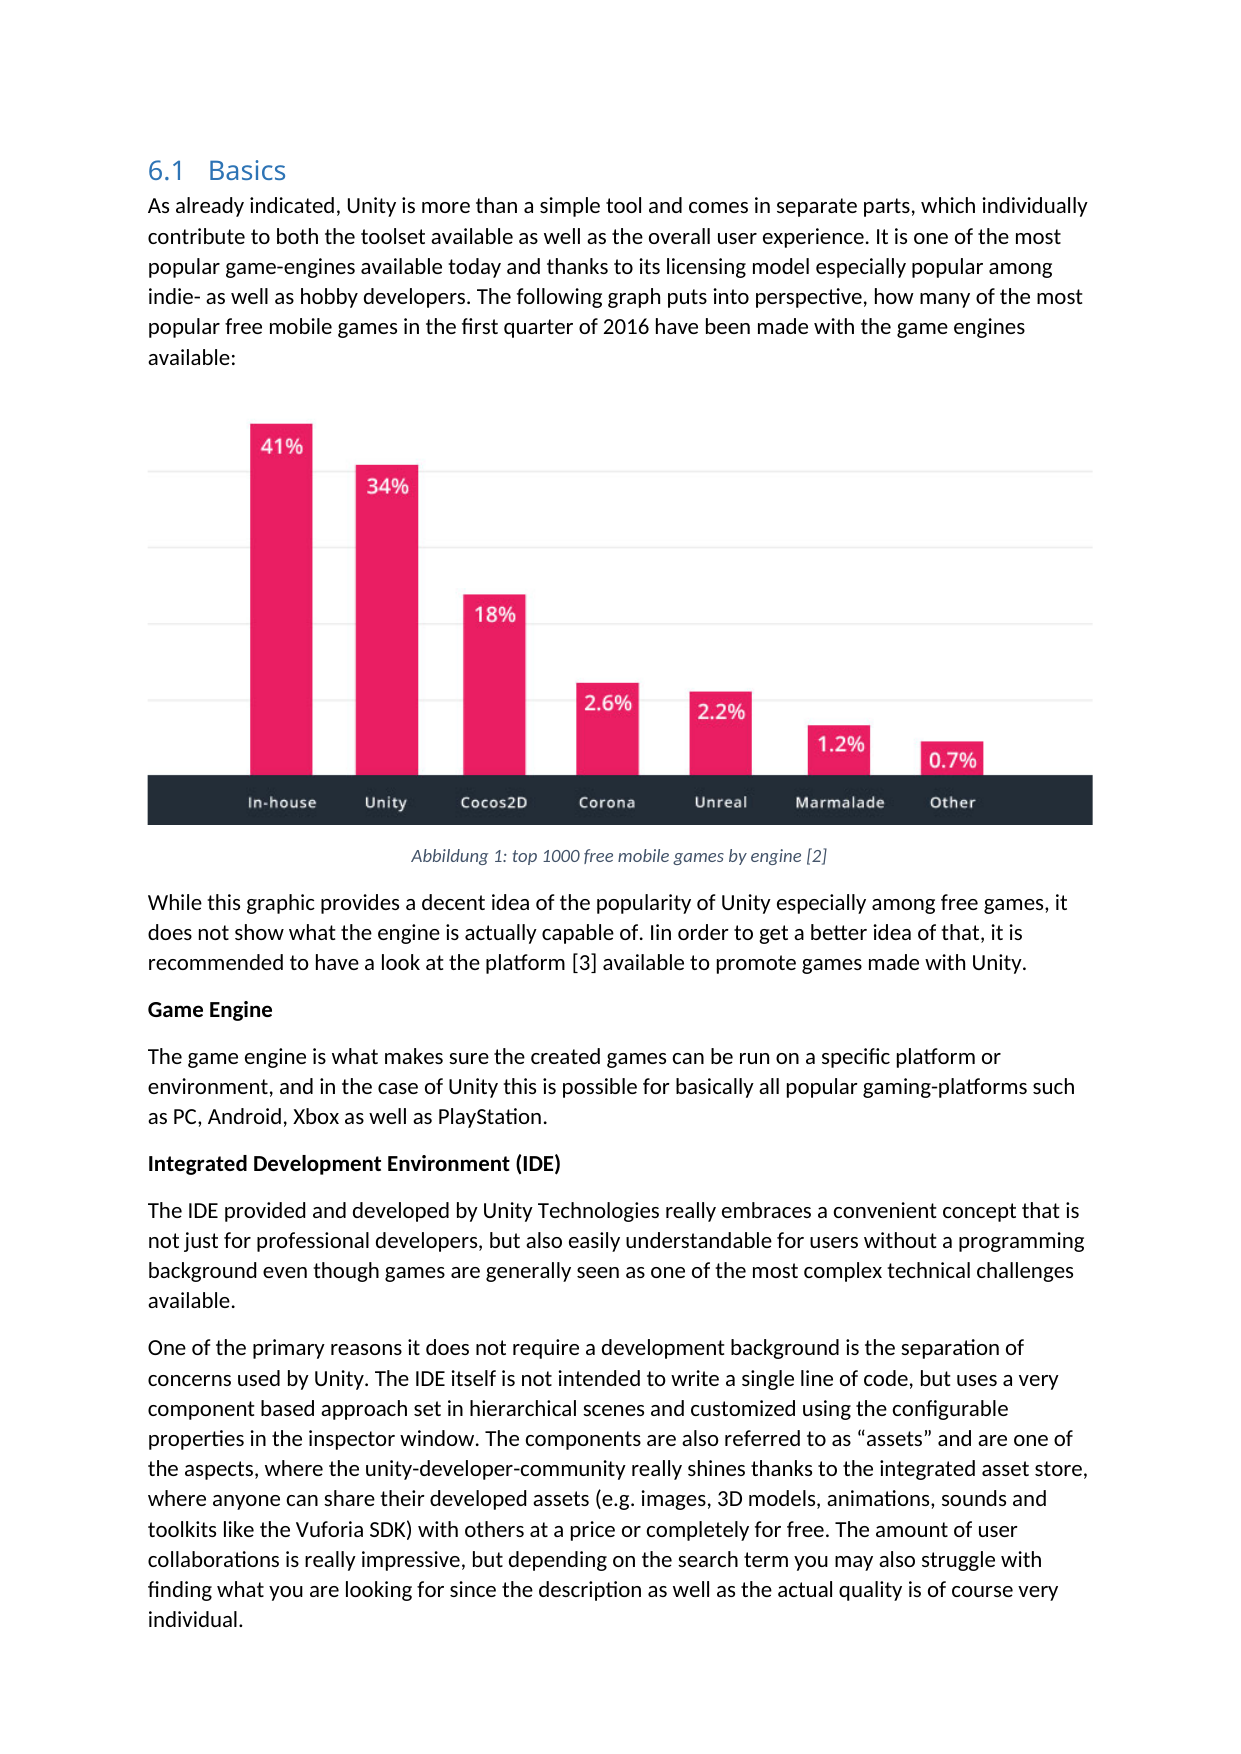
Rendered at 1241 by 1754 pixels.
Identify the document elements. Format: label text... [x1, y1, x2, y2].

text One of the primary reasons it does not require a development background is the separation of concerns used by Unity. The IDE itself is not intended to write a single line of code, but uses a very component based approach set in hierarchical scenes and customized using the configurable properties in the inspector window. The components are also referred to as “assets” and are one of the aspects, where the unity-developer-community really shines thanks to the integrated asset store, where anyone can share their developed assets (e.g. images, 3D models, animations, sounds and toolkits like the Vuforia SDK) with others at a price or completely for free. The amount of user collaborations is really impressive, but depending on the search term you may also struggle with finding what you are looking for since the description as well as the actual quality is of course very individual. [148, 1333, 1093, 1633]
text As already indicated, Unity is more than a simple tool and comes in separate parts, which individually contribute to both the toolset available as well as the overall user experience. It is one of the most popular game-engines available today and thanks to its licensing model especially popular among indie- as well as hobby developers. The following graph puts into perspective, how many of the most popular free mobile games in the first quarter of 2016 have been made with the game engines available: [148, 192, 1093, 371]
text Abbildung 1: top 1000 free mobile games by engine [148, 844, 1093, 867]
picture [147, 389, 1093, 825]
subtitle Basics [148, 152, 1093, 189]
text Integrated Development Environment (IDE) [148, 1149, 1093, 1177]
text The IDE provided and developed by Unity Technologies really embraces a convenient concept that is not just for professional developers, but also easily understandable for users without a programming background even though games are generally seen as one of the most complex technical challenges available. [148, 1196, 1093, 1314]
text The game engine is what makes sure the created games can be run on a specific platform or environment, and in the case of Unity this is possible for basically all popular gaming-platforms such as PC, Android, Xbox as well as PlayStation. [148, 1042, 1093, 1130]
text Game Engine [148, 995, 1093, 1023]
text While this graphic provides a decent idea of the popularity of Unity especially among free games, it does not show what the engine is actually capable of. Iin order to get a better idea of that, it is recommended to have a look at the platform available to promote games made with Unity. [148, 888, 1093, 976]
